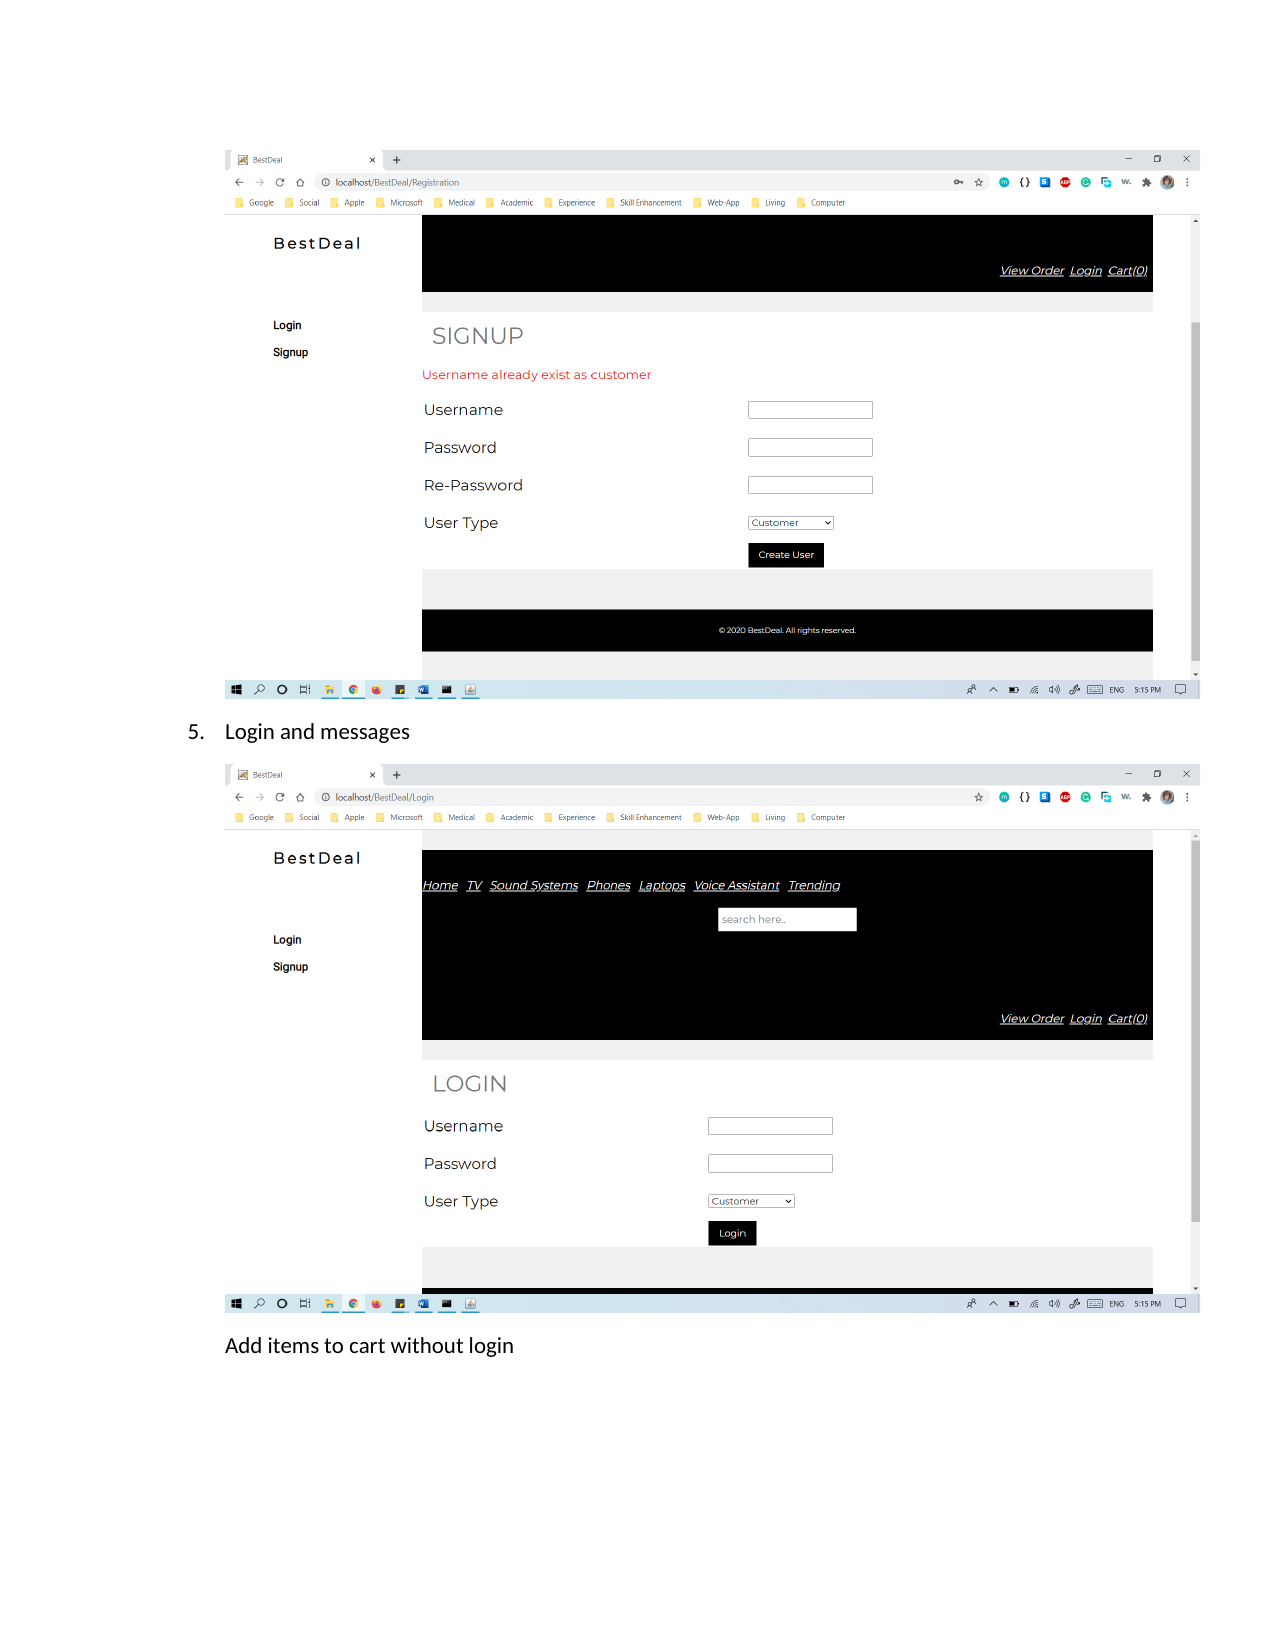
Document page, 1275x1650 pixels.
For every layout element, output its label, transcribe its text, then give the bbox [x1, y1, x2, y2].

picture [225, 764, 1200, 1313]
list Login and messages [187, 717, 1125, 745]
picture [225, 150, 1200, 699]
text Add items to cart without login [225, 1331, 1125, 1359]
